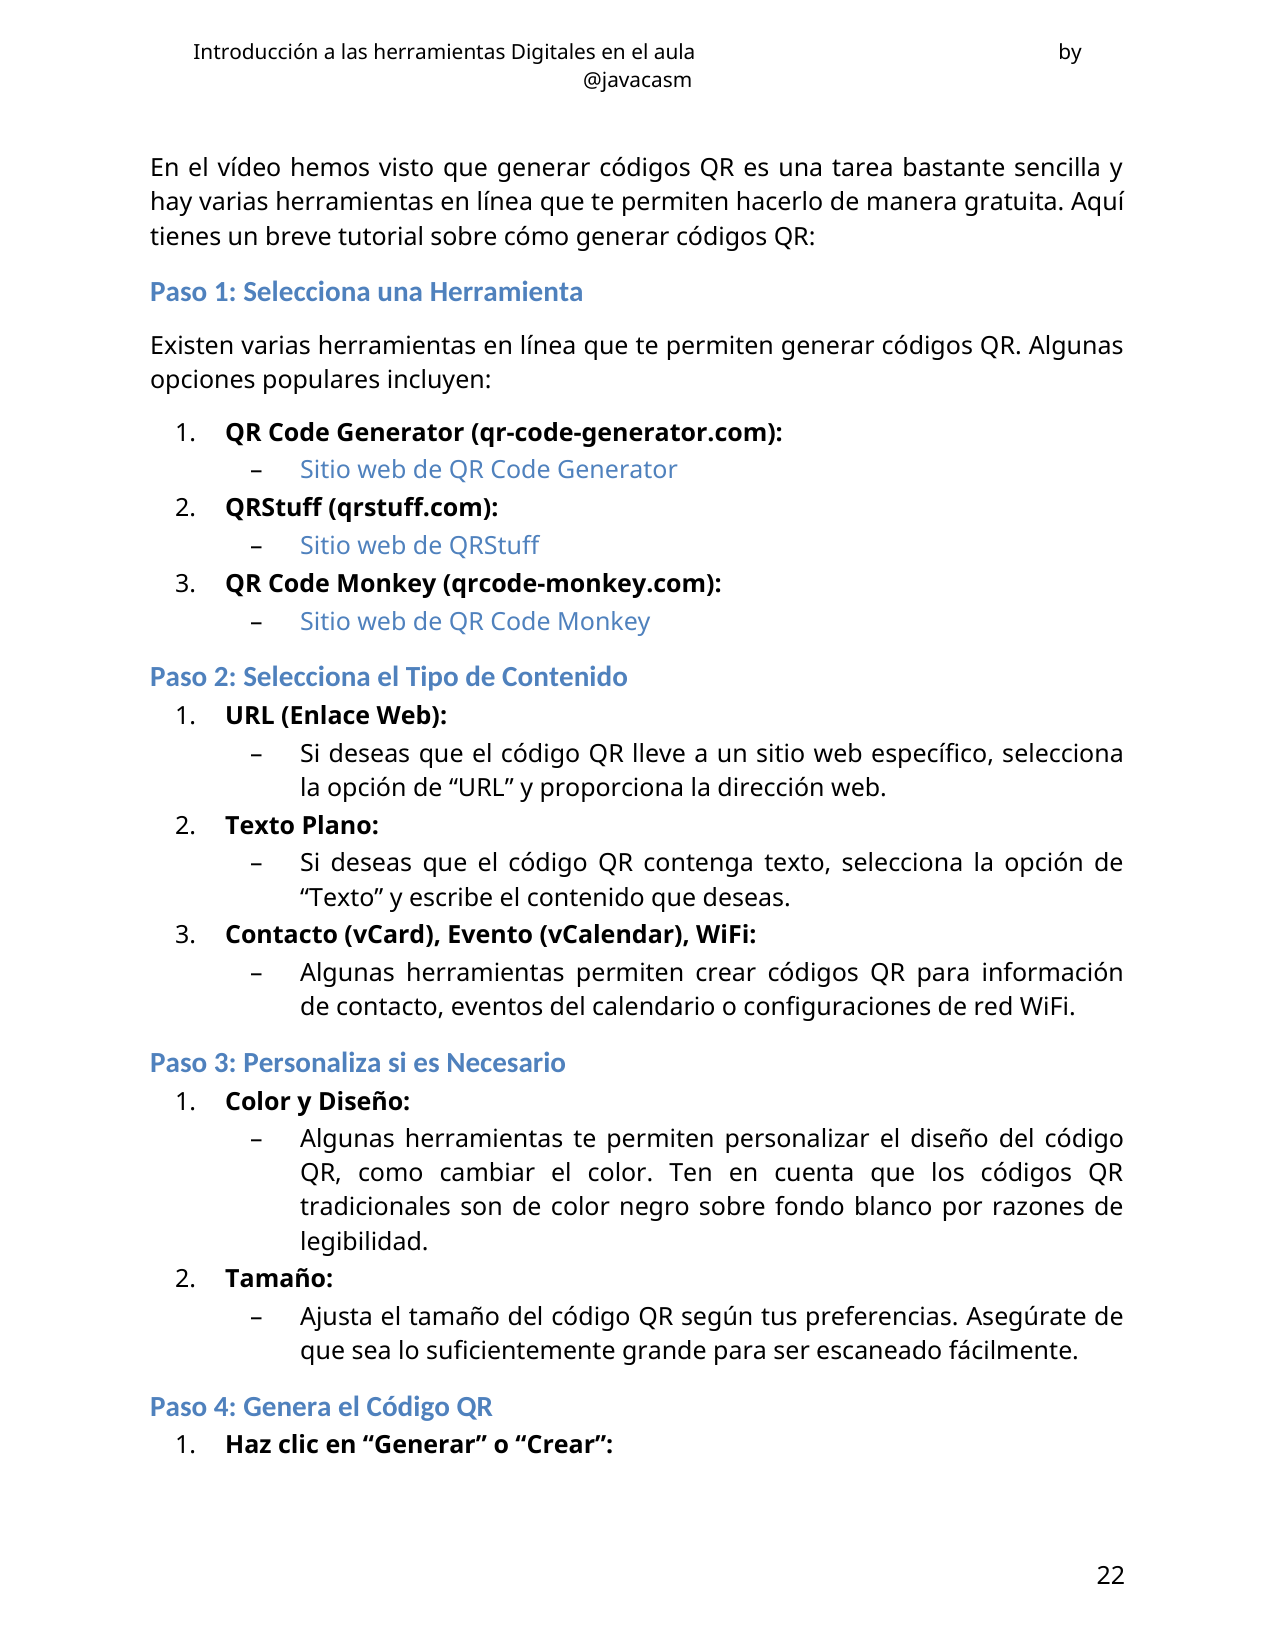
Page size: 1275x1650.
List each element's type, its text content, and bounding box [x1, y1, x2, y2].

list URL (Enlace Web): [175, 698, 1125, 732]
list Sitio web de QRStuff [250, 528, 1125, 562]
list Color y Diseño: [175, 1083, 1125, 1117]
list Algunas herramientas permiten crear códigos QR para información de contacto, eventos del calendario o configuraciones de red WiFi. [250, 955, 1125, 1023]
list Texto Plano: [175, 807, 1125, 841]
list Sitio web de QR Code Monkey [250, 603, 1125, 637]
list Si deseas que el código QR lleve a un sitio web específico, selecciona la opción de “URL” y proporciona la dirección web. [250, 735, 1125, 803]
list Si deseas que el código QR contenga texto, selecciona la opción de “Texto” y escribe el contenido que deseas. [250, 845, 1125, 913]
text En el vídeo hemos visto que generar códigos QR es una tarea bastante sencilla y hay varias herramientas en línea que te permiten hacerlo de manera gratuita. Aquí tienes un breve tutorial sobre cómo generar códigos QR: [150, 150, 1125, 252]
list Ajusta el tamaño del código QR según tus preferencias. Asegúrate de que sea lo suficientemente grande para ser escaneado fácilmente. [250, 1299, 1125, 1367]
subtitle Paso 3: Personaliza si es Necesario [150, 1044, 1125, 1079]
list Tamaño: [175, 1261, 1125, 1295]
list QRStuff (qrstuff.com): [175, 490, 1125, 524]
list Sitio web de QR Code Generator [250, 452, 1125, 486]
list Contacto (vCard), Evento (vCalendar), WiFi: [175, 917, 1125, 951]
subtitle Paso 2: Selecciona el Tipo de Contenido [150, 658, 1125, 694]
list QR Code Monkey (qrcode-monkey.com): [175, 566, 1125, 599]
list Algunas herramientas te permiten personalizar el diseño del código QR, como cambiar el color. Ten en cuenta que los códigos QR tradicionales son de color negro sobre fondo blanco por razones de legibilidad. [250, 1121, 1125, 1257]
subtitle Paso 1: Selecciona una Herramienta [150, 273, 1125, 309]
subtitle Paso 4: Genera el Código QR [150, 1388, 1125, 1423]
list Haz clic en “Generar” o “Crear”: [175, 1427, 1125, 1461]
list QR Code Generator (qr-code-generator.com): [175, 414, 1125, 448]
text Existen varias herramientas en línea que te permiten generar códigos QR. Algunas opciones populares incluyen: [150, 327, 1125, 396]
